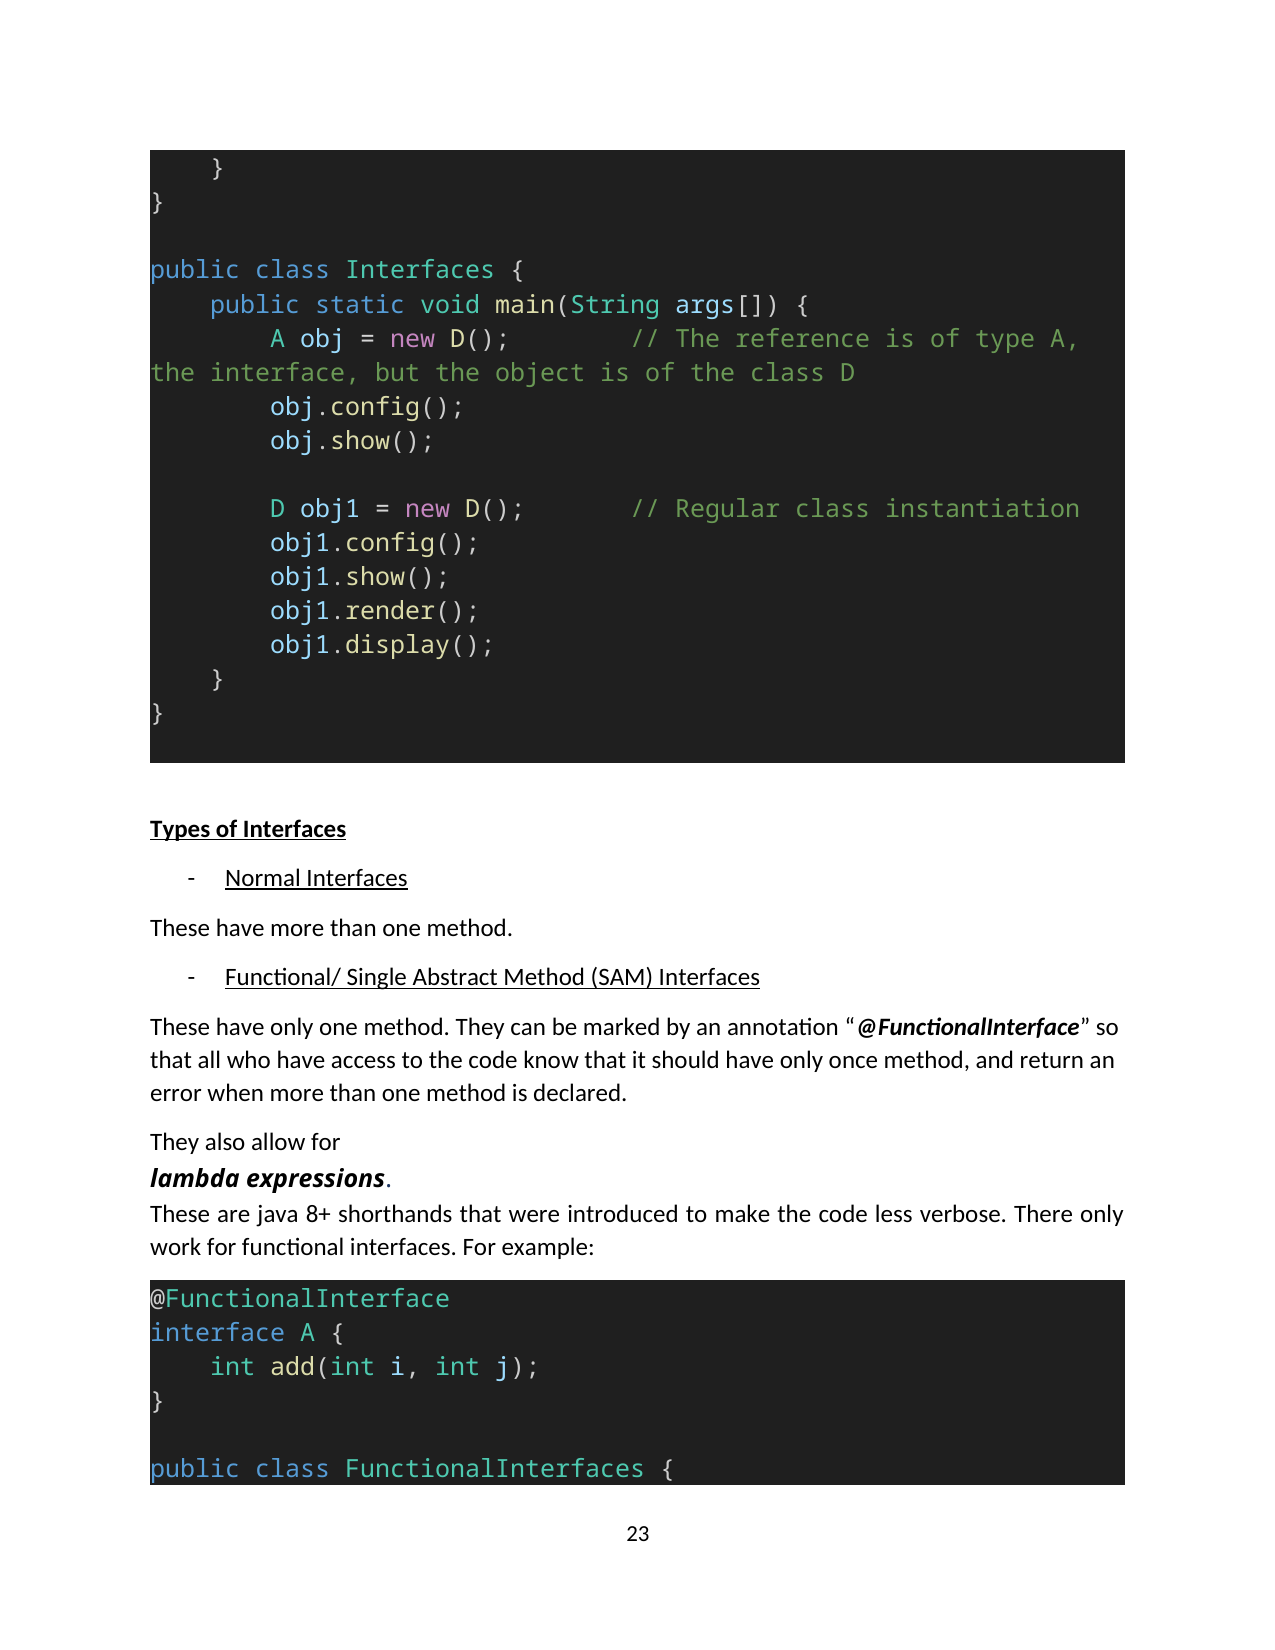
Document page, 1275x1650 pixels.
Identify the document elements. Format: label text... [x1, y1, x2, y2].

text obj.config(); [150, 388, 1125, 422]
text public class Interfaces { [150, 252, 1125, 286]
text A obj = new D(); // The reference is of type A, the interface, but the object is of the class D [150, 320, 1125, 388]
text obj1.display(); [150, 627, 1125, 661]
text } [150, 184, 1125, 218]
text } [150, 1383, 1125, 1417]
text } [150, 695, 1125, 729]
text public class FunctionalInterfaces { [150, 1451, 1125, 1485]
text obj1.render(); [150, 593, 1125, 627]
text Types of Interfaces [150, 813, 1125, 843]
text These have more than one method. [150, 912, 1125, 942]
text @FunctionalInterface [150, 1280, 1125, 1314]
text interface A { [150, 1314, 1125, 1348]
text public static void main(String args[]) { [150, 286, 1125, 320]
text int add(int i, int j); [150, 1348, 1125, 1383]
text obj.show(); [150, 422, 1125, 457]
subtitle lambda expressions. [150, 1161, 1125, 1195]
text They also allow for [150, 1126, 1125, 1157]
text } [150, 150, 1125, 184]
text obj1.show(); [150, 559, 1125, 593]
text These have only one method. They can be marked by an annotation “@FunctionalInterface” so that all who have access to the code know that it should have only once method, and return an error when more than one method is declared. [150, 1011, 1125, 1107]
list Normal Interfaces [187, 862, 1125, 893]
text These are java 8+ shorthands that were introduced to make the code less verbose. There only work for functional interfaces. For example: [150, 1198, 1125, 1261]
text D obj1 = new D(); // Regular class instantiation [150, 491, 1125, 525]
text obj1.config(); [150, 525, 1125, 559]
text } [150, 661, 1125, 695]
list Functional/ Single Abstract Method (SAM) Interfaces [187, 961, 1125, 992]
